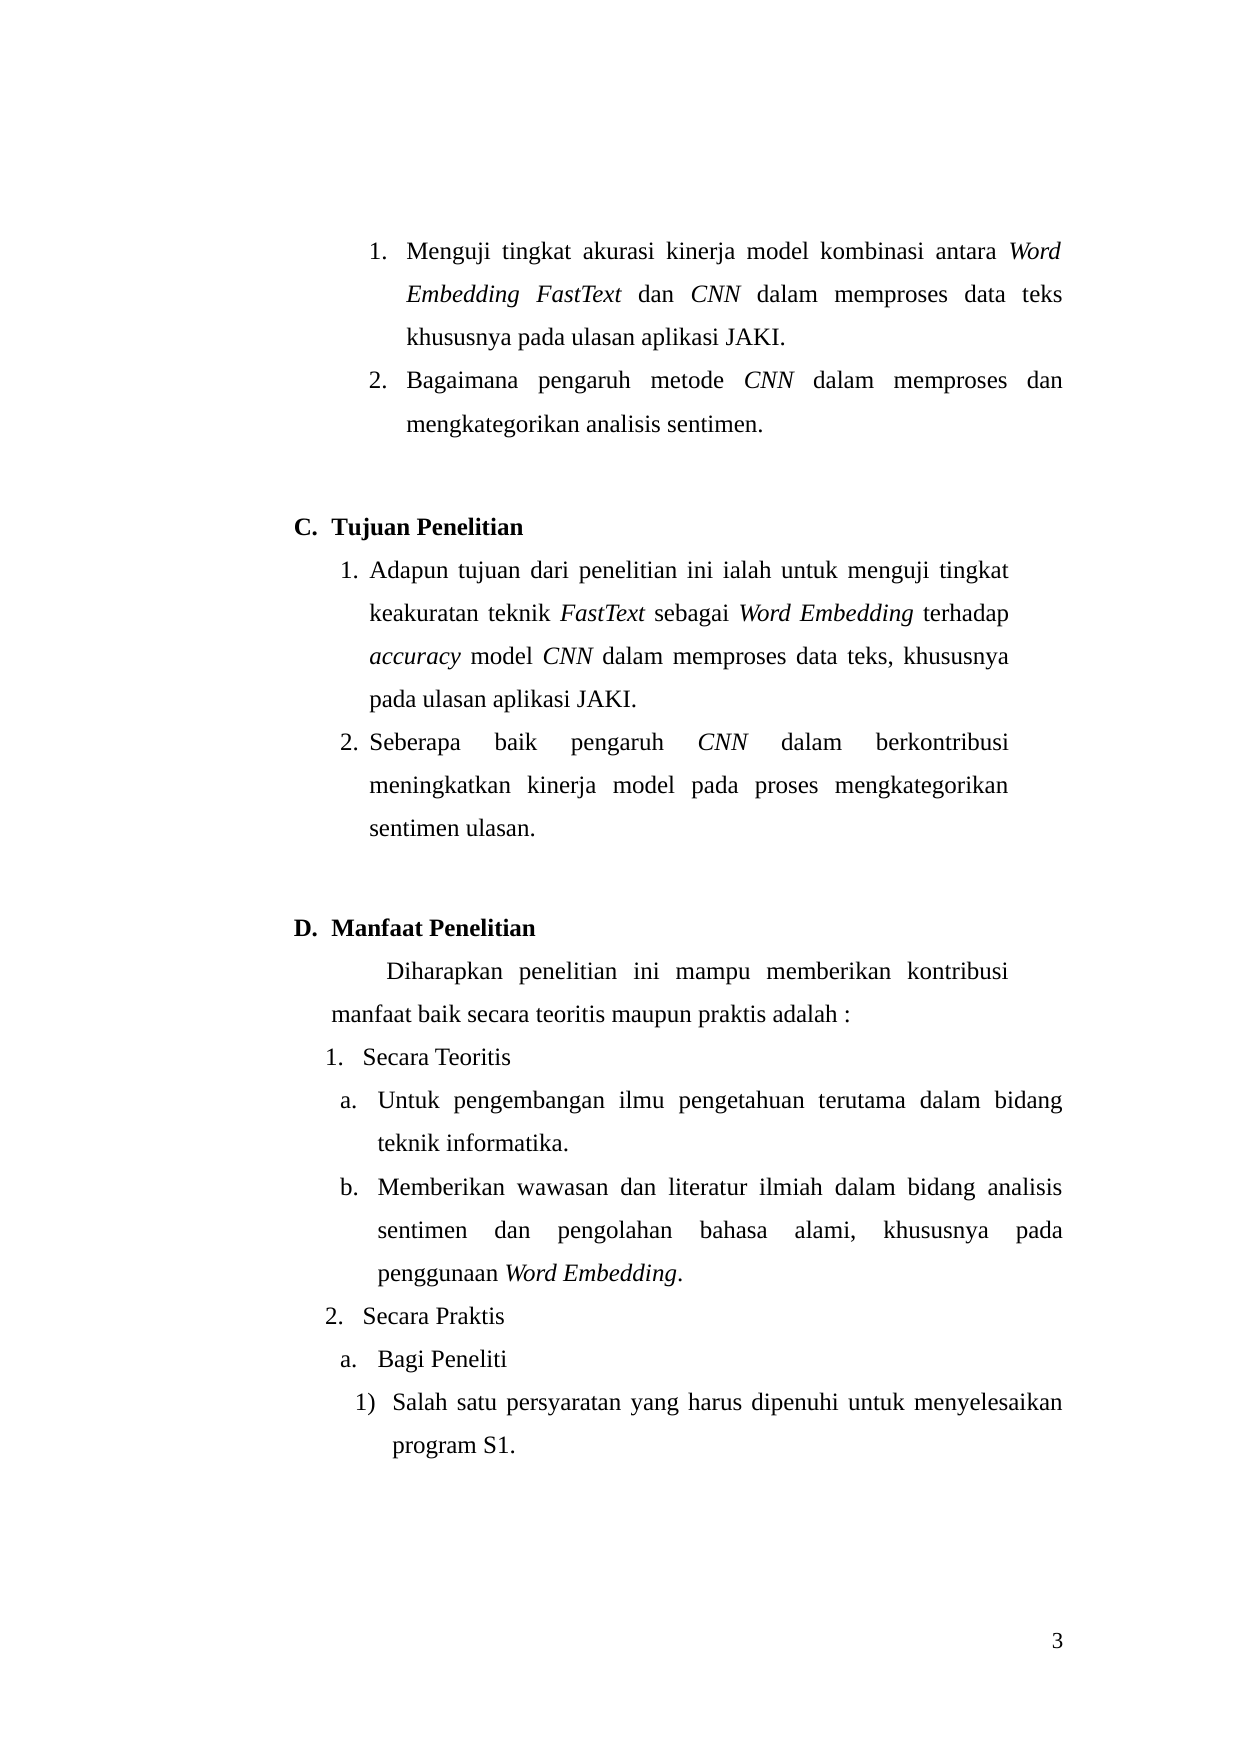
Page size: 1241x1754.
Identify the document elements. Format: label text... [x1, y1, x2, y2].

list Salah satu persyaratan yang harus dipenuhi untuk menyelesaikan program S1. [354, 1387, 1063, 1459]
subtitle Manfaat Penelitian [293, 913, 1063, 942]
list Adapun tujuan dari penelitian ini ialah untuk menguji tingkat keakuratan teknik FastText sebagai Word Embedding terhadap accuracy model CNN dalam memproses data teks, khususnya pada ulasan aplikasi JAKI. [340, 555, 1009, 713]
list Secara Praktis [325, 1301, 1063, 1330]
text Diharapkan penelitian ini mampu memberikan kontribusi manfaat baik secara teoritis maupun praktis adalah : [331, 956, 1009, 1028]
list Bagi Peneliti [340, 1344, 1063, 1373]
subtitle Tujuan Penelitian [293, 512, 1009, 540]
list Memberikan wawasan dan literatur ilmiah dalam bidang analisis sentimen dan pengolahan bahasa alami, khususnya pada penggunaan Word Embedding. [340, 1172, 1063, 1287]
list Secara Teoritis [325, 1042, 1063, 1071]
list Menguji tingkat akurasi kinerja model kombinasi antara Word Embedding FastText dan CNN dalam memproses data teks khususnya pada ulasan aplikasi JAKI. [368, 236, 1063, 351]
list Seberapa baik pengaruh CNN dalam berkontribusi meningkatkan kinerja model pada proses mengkategorikan sentimen ulasan. [340, 727, 1009, 842]
list Untuk pengembangan ilmu pengetahuan terutama dalam bidang teknik informatika. [340, 1085, 1063, 1157]
list Bagaimana pengaruh metode CNN dalam memproses dan mengkategorikan analisis sentimen. [368, 366, 1063, 437]
